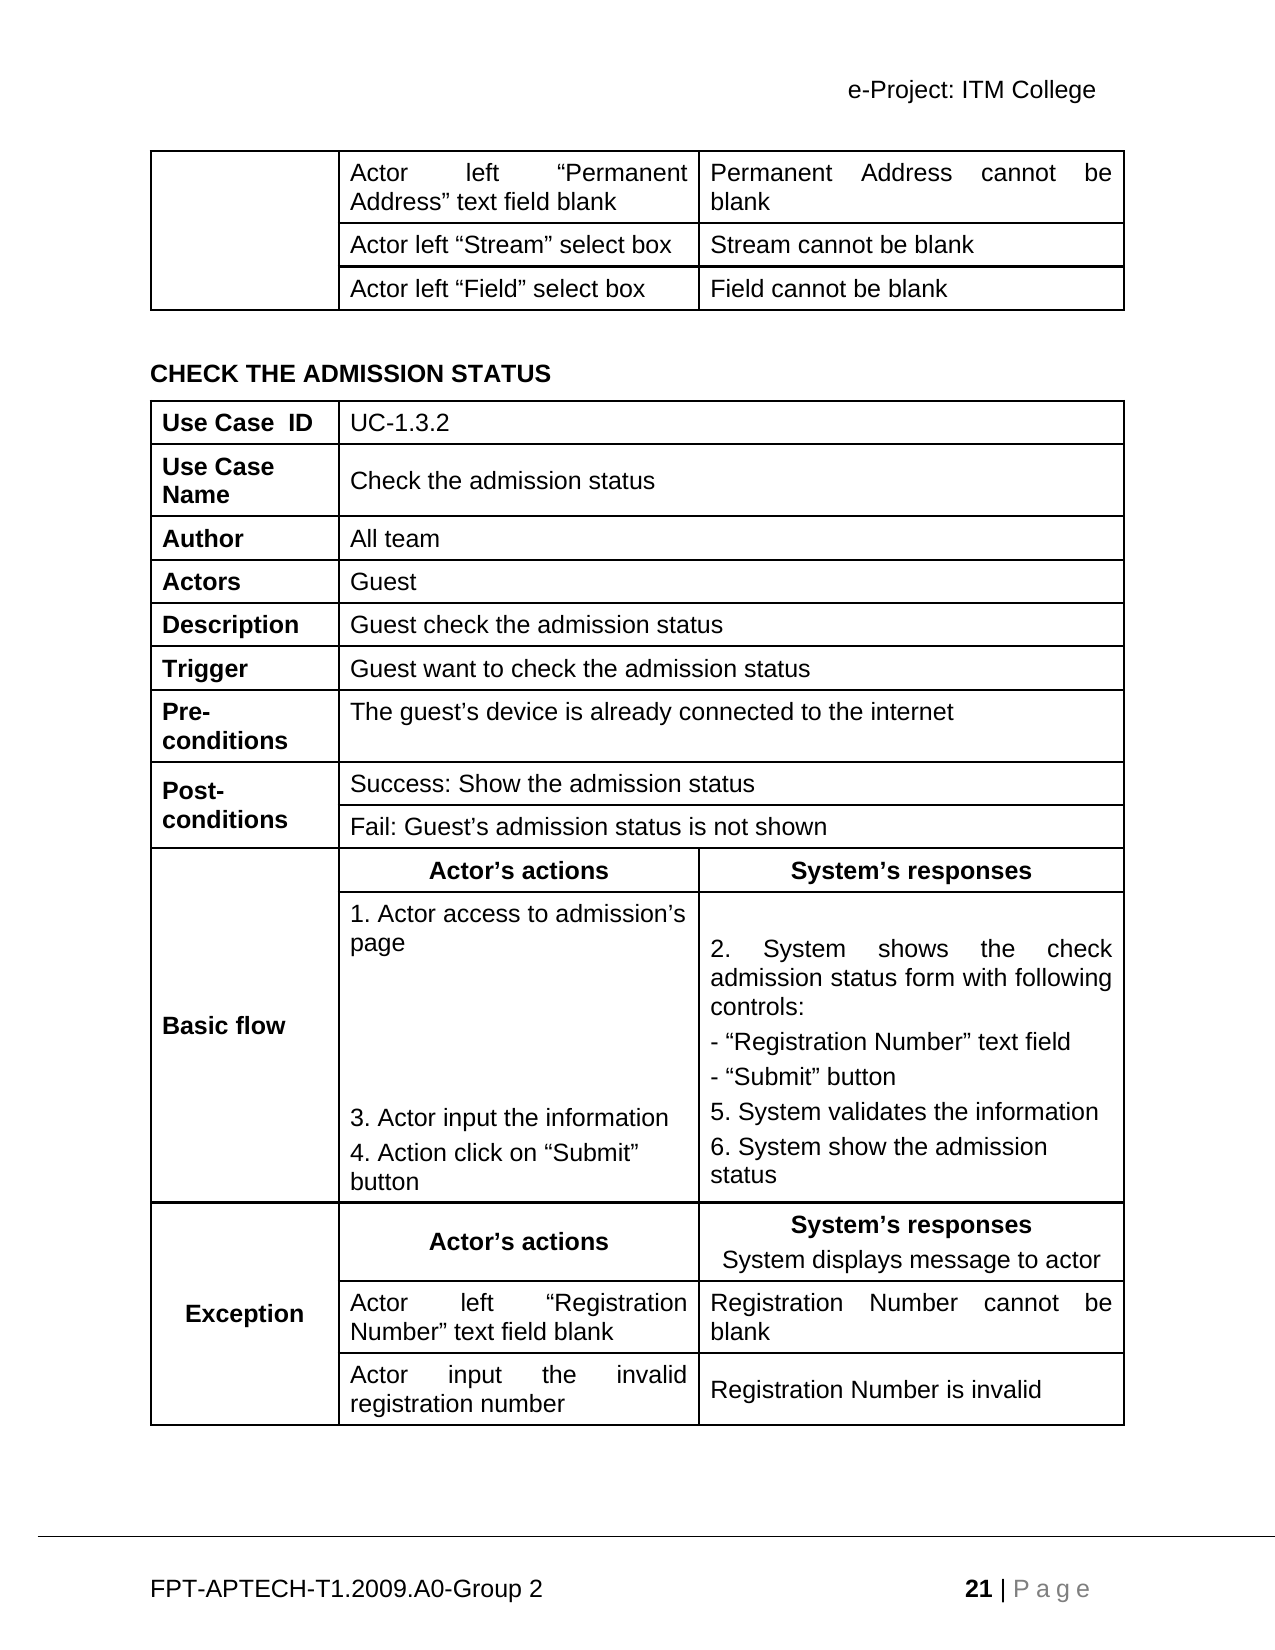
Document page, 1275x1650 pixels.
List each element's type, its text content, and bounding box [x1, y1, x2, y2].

table_cell Description [152, 604, 338, 645]
table_cell System’s responses System displays message to actor [700, 1204, 1123, 1280]
table_cell Exception [152, 1204, 338, 1424]
table_cell Trigger [152, 647, 338, 688]
table_cell Author [152, 517, 338, 558]
table_cell Actor input the invalid registration number [340, 1354, 698, 1424]
table_header UC-1.3.2 [340, 402, 1123, 443]
table_cell Use Case Name [152, 445, 338, 515]
table_cell Actor left “Permanent Address” text field blank [340, 152, 698, 222]
table_cell Check the admission status [340, 445, 1123, 515]
table_cell Actor’s actions [340, 1204, 698, 1280]
table_cell Registration Number cannot be blank [700, 1282, 1123, 1352]
table_cell Actor left “Registration Number” text field blank [340, 1282, 698, 1352]
table_cell 2. System shows the check admission status form with following controls: - “Registration Number” text field - “Submit” button 5. System validates the information 6. System show the admission status [700, 893, 1123, 1201]
table_cell Basic flow [152, 849, 338, 1201]
table_cell Guest want to check the admission status [340, 647, 1123, 688]
table_cell Actor left “Field” select box [340, 268, 698, 309]
table_cell Permanent Address cannot be blank [700, 152, 1123, 222]
table_cell Field cannot be blank [700, 268, 1123, 309]
table_header Use Case ID [152, 402, 338, 443]
table_cell Actors [152, 561, 338, 602]
table_cell Guest [340, 561, 1123, 602]
table_cell Post-conditions [152, 763, 338, 847]
table_cell Pre-conditions [152, 691, 338, 761]
table_cell Fail: Guest’s admission status is not shown [340, 806, 1123, 847]
table_cell Actor’s actions [340, 849, 698, 891]
table_cell Success: Show the admission status [340, 763, 1123, 804]
table_cell System’s responses [700, 849, 1123, 891]
table_cell The guest’s device is already connected to the internet [340, 691, 1123, 761]
table_cell Registration Number is invalid [700, 1354, 1123, 1424]
table_cell Actor left “Stream” select box [340, 224, 698, 265]
table_cell 1. Actor access to admission’s page 3. Actor input the information 4. Action click on “Submit” button [340, 893, 698, 1201]
subtitle CHECK THE ADMISSION STATUS [150, 358, 1125, 387]
table_cell All team [340, 517, 1123, 558]
table_cell Stream cannot be blank [700, 224, 1123, 265]
table_cell Guest check the admission status [340, 604, 1123, 645]
